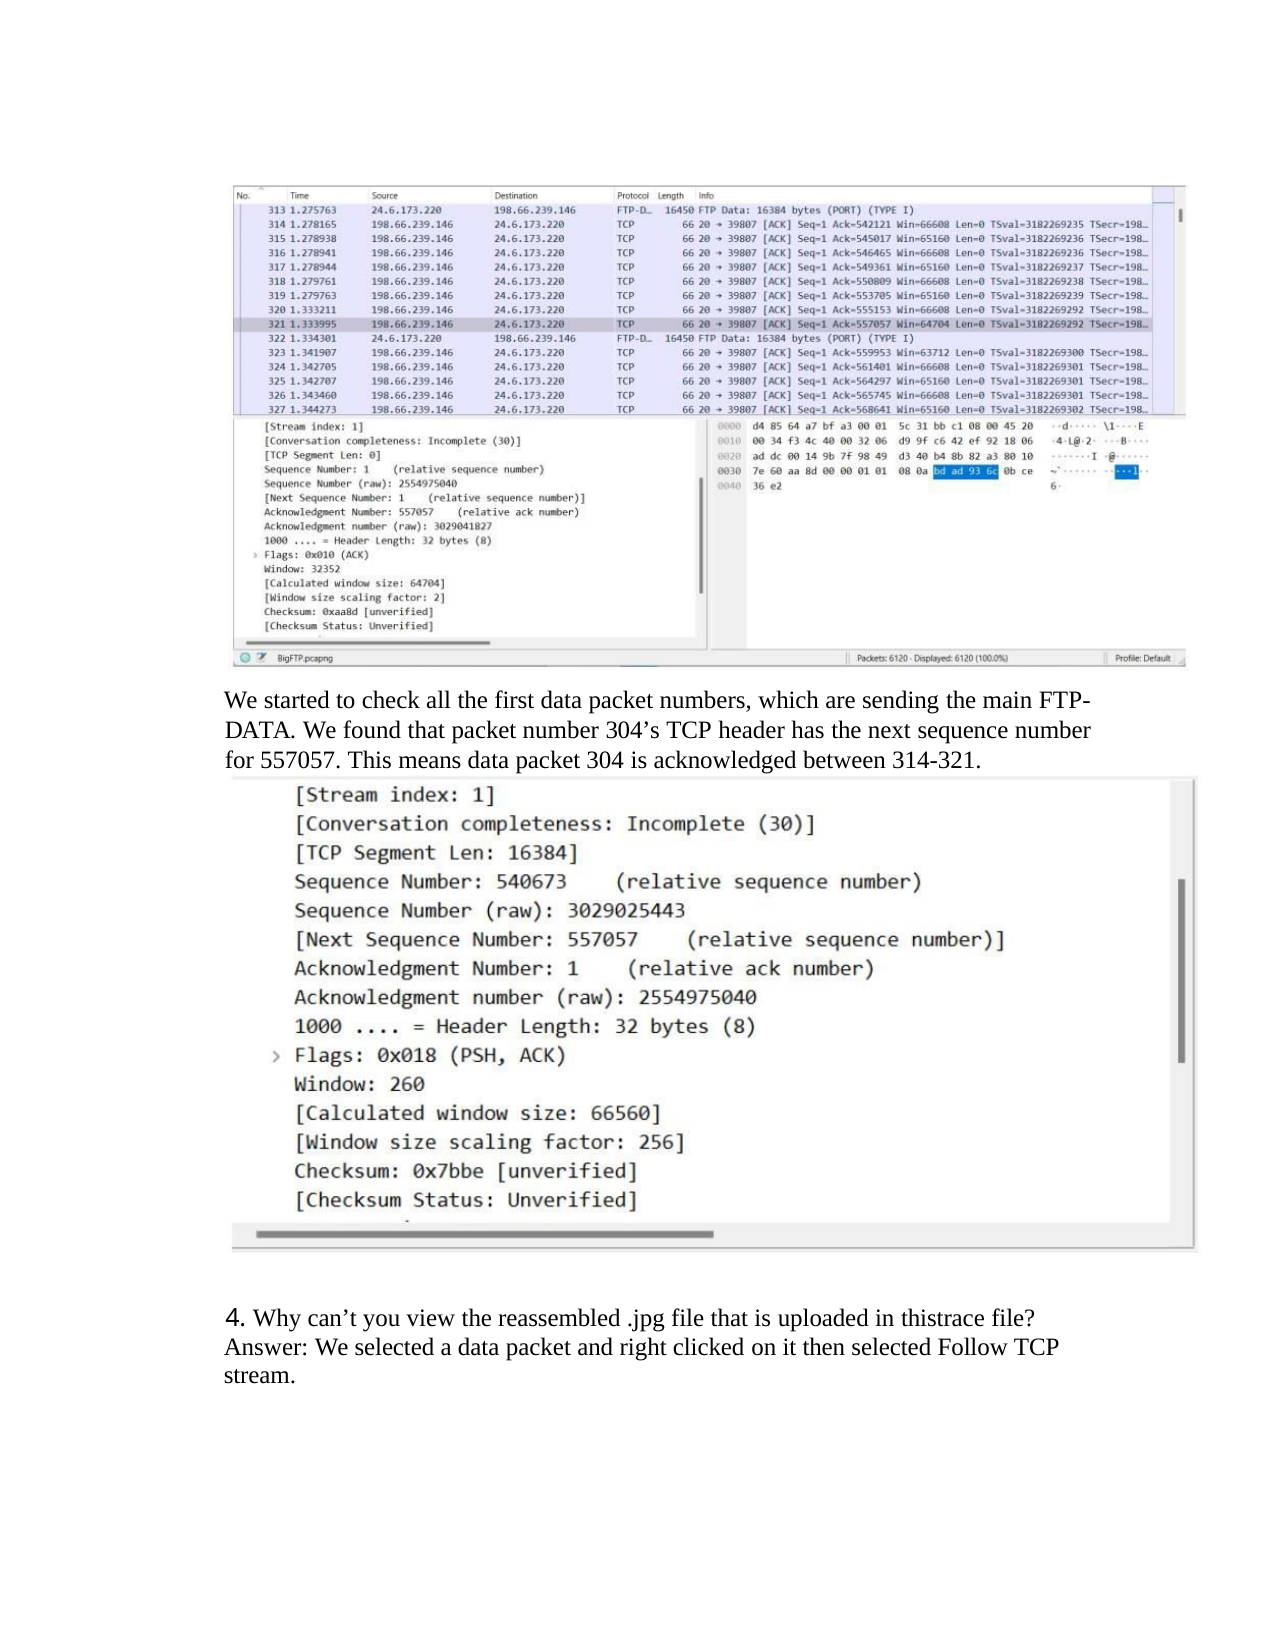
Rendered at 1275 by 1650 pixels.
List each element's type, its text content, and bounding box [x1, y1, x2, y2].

picture [228, 775, 1205, 1253]
list Why can’t you view the reassembled .jpg file that is uploaded in thistrace file? Answer: We selected a data packet and right clicked on it then selected Follow TCP stream. [223, 1300, 1059, 1388]
text We started to check all the first data packet numbers, which are sending the main FTP- DATA. We found that packet number 304’s TCP header has the next sequence number for 557057. This means data packet 304 is acknowledged between 314-321. [223, 685, 1091, 774]
picture [228, 185, 1197, 671]
